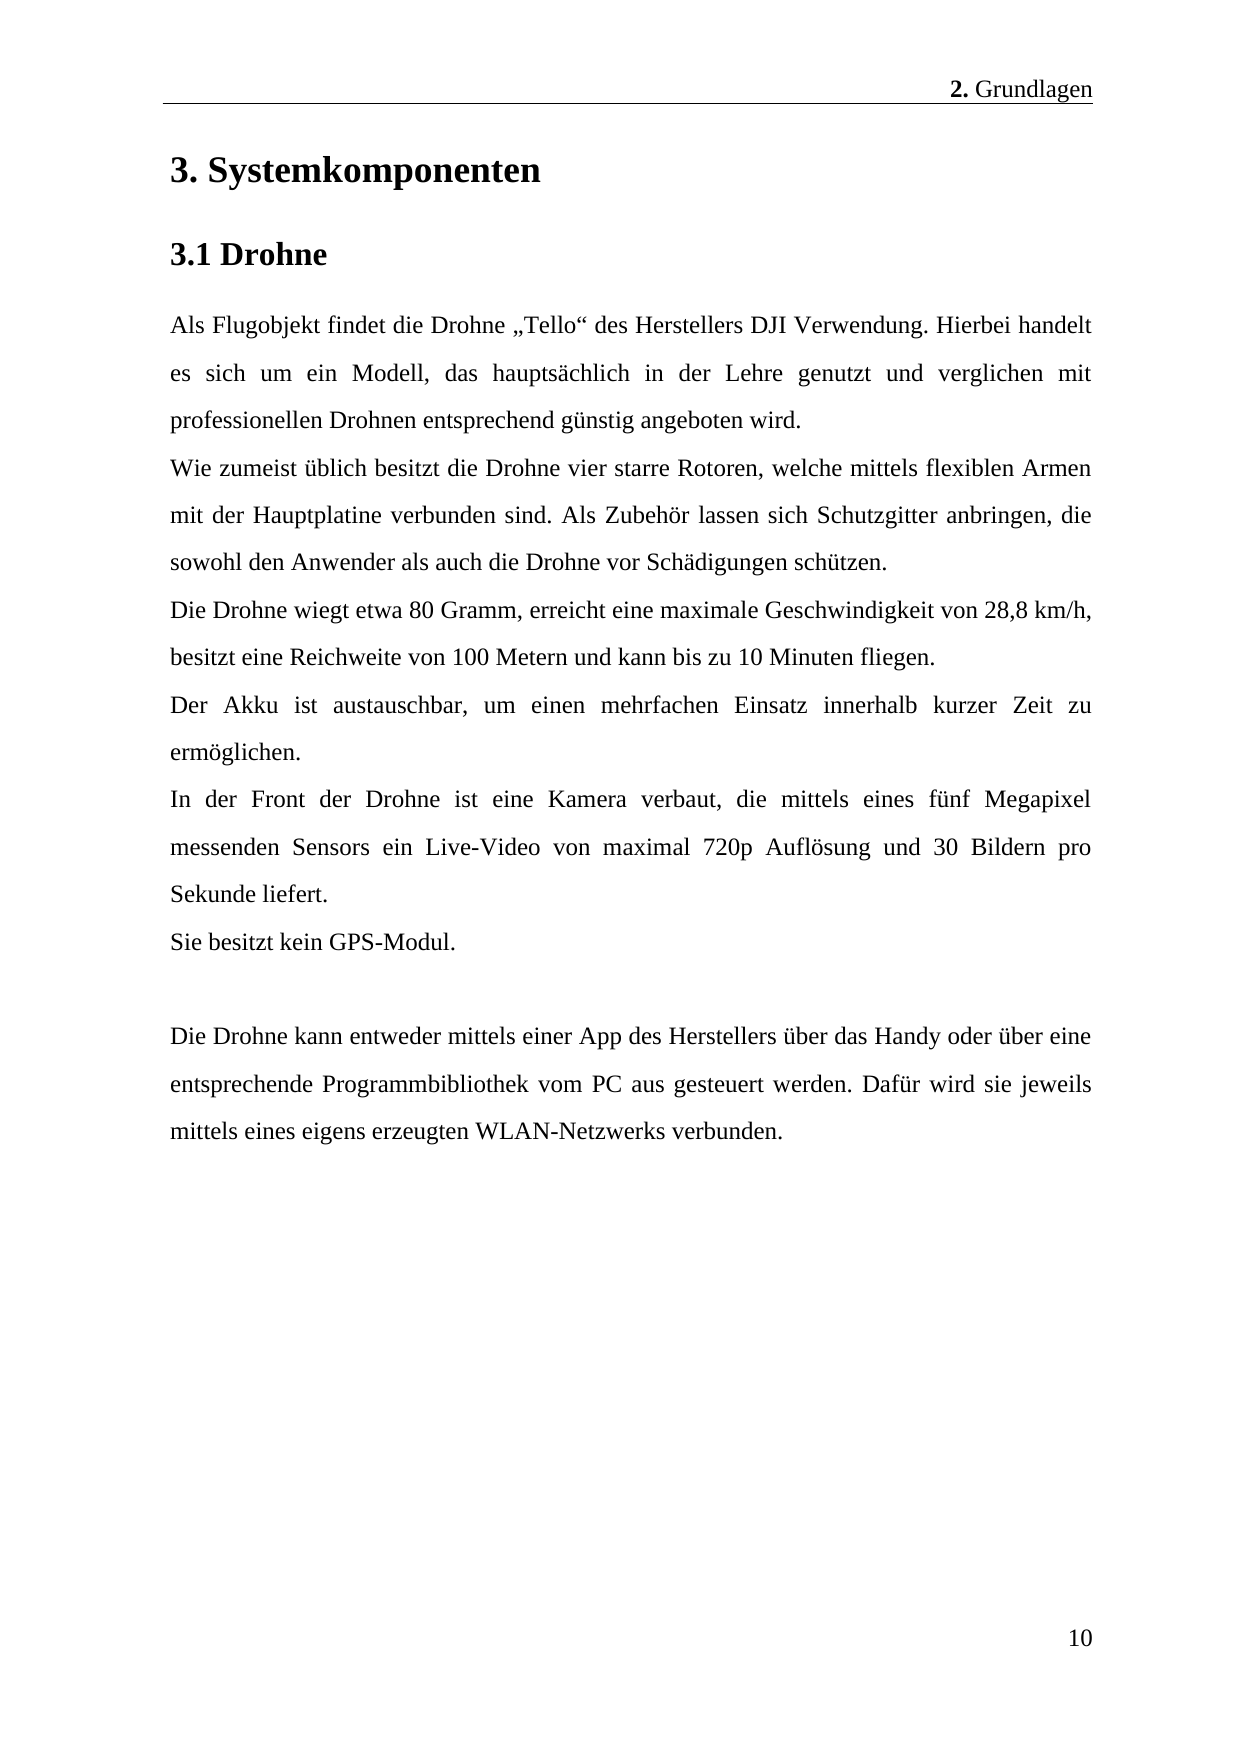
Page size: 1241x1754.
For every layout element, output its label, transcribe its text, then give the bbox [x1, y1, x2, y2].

text Der Akku ist austauschbar, um einen mehrfachen Einsatz innerhalb kurzer Zeit zu ermöglichen. [170, 690, 1093, 766]
text Sie besitzt kein GPS-Modul. [170, 927, 1093, 955]
text Die Drohne kann entweder mittels einer App des Herstellers über das Handy oder über eine entsprechende Programmbibliothek vom PC aus gesteuert werden. Dafür wird sie jeweils mittels eines eigens erzeugten WLAN-Netzwerks verbunden. [170, 1021, 1093, 1145]
text Wie zumeist üblich besitzt die Drohne vier starre Rotoren, welche mittels flexiblen Armen mit der Hauptplatine verbunden sind. Als Zubehör lassen sich Schutzgitter anbringen, die sowohl den Anwender als auch die Drohne vor Schädigungen schützen. [170, 453, 1093, 576]
text In der Front der Drohne ist eine Kamera verbaut, die mittels eines fünf Megapixel messenden Sensors ein Live-Video von maximal 720p Auflösung und 30 Bildern pro Sekunde liefert. [170, 784, 1093, 908]
subtitle 3. Systemkomponenten [170, 148, 1093, 191]
text Als Flugobjekt findet die Drohne „Tello“ des Herstellers DJI Verwendung. Hierbei handelt es sich um ein Modell, das hauptsächlich in der Lehre genutzt und verglichen mit professionellen Drohnen entsprechend günstig angeboten wird. [170, 311, 1093, 434]
subtitle 3.1 Drohne [170, 234, 1093, 272]
text Die Drohne wiegt etwa 80 Gramm, erreicht eine maximale Geschwindigkeit von 28,8 km/h, besitzt eine Reichweite von 100 Metern und kann bis zu 10 Minuten fliegen. [170, 595, 1093, 671]
